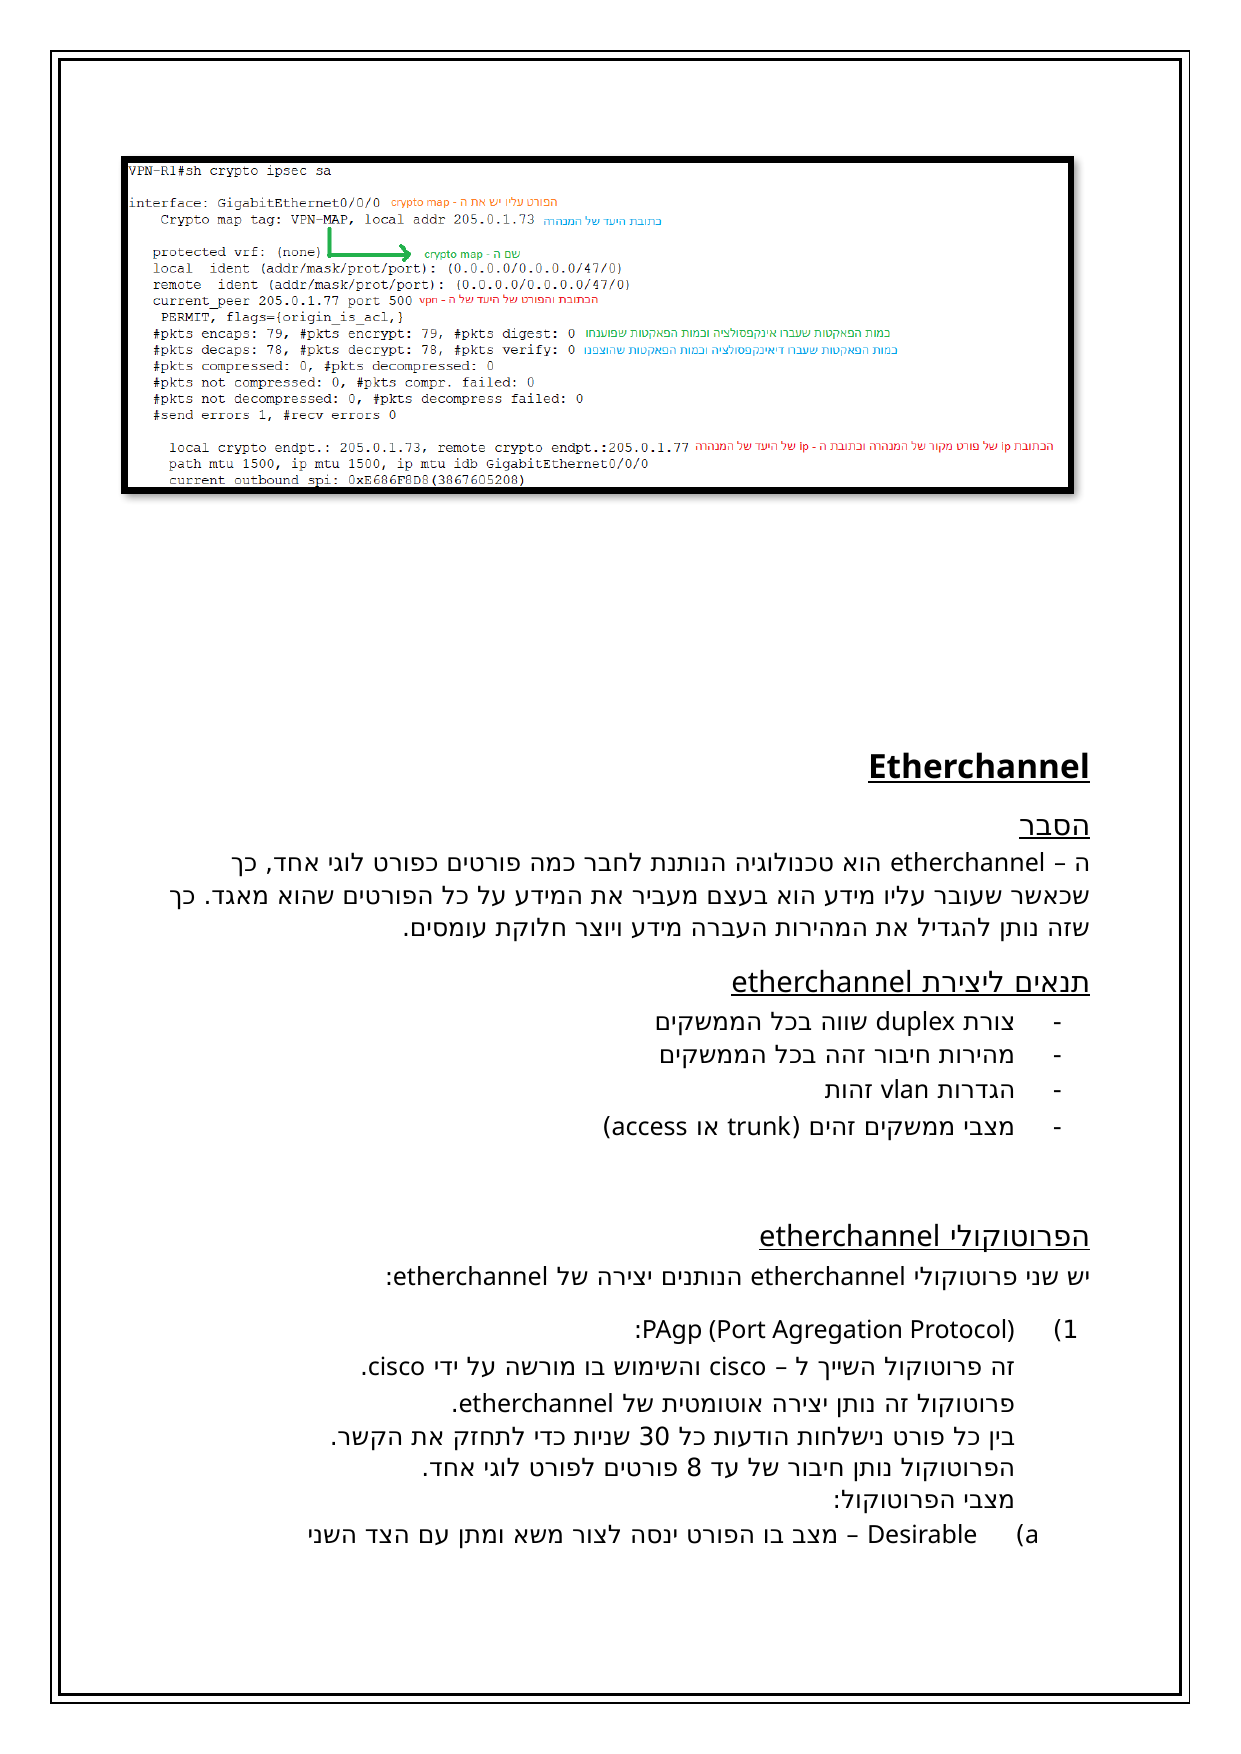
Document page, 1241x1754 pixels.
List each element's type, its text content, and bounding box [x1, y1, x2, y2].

list צורת duplex שווה בכל הממשקים [150, 1004, 1053, 1038]
text ה – etherchannel הוא טכנולוגיה הנותנת לחבר כמה פורטים כפורט לוגי אחד, כך שכאשר שעובר עליו מידע הוא בעצם מעביר את המידע על כל הפורטים שהוא מאגד. כך שזה נותן להגדיל את המהירות העברה מידע ויוצר חלוקת עומסים. [150, 845, 1090, 942]
list הגדרות vlan זהות [150, 1072, 1053, 1106]
list הפרוטוקול נותן חיבור של עד 8 פורטים לפורט לוגי אחד. [150, 1453, 1015, 1483]
subtitle הפרוטוקולי etherchannel [150, 1216, 1090, 1255]
subtitle הסבר [150, 808, 1090, 842]
subtitle תנאים ליצירת etherchannel [150, 961, 1090, 1001]
list Desirable – מצב בו הפורט ינסה לצור משא ומתן עם הצד השני [150, 1516, 1015, 1551]
subtitle Etherchannel [150, 743, 1090, 788]
picture [128, 163, 1068, 487]
list PAgp (Port Agregation Protocol): [150, 1312, 1053, 1346]
list מצבי הפרוטוקול: [150, 1485, 1015, 1514]
list מצבי ממשקים זהים (trunk או access) [150, 1109, 1053, 1143]
list מהירות חיבור זהה בכל הממשקים [150, 1040, 1053, 1069]
text יש שני פרוטוקולי etherchannel הנותנים יצירה של etherchannel: [150, 1258, 1090, 1292]
list פרוטוקול זה נותן יצירה אוטומטית של etherchannel. [150, 1385, 1015, 1419]
list זה פרוטוקול השייך ל – cisco והשימוש בו מורשה על ידי cisco. [150, 1348, 1015, 1383]
list בין כל פורט נישלחות הודעות כל 30 שניות כדי לתחזק את הקשר. [150, 1422, 1015, 1451]
